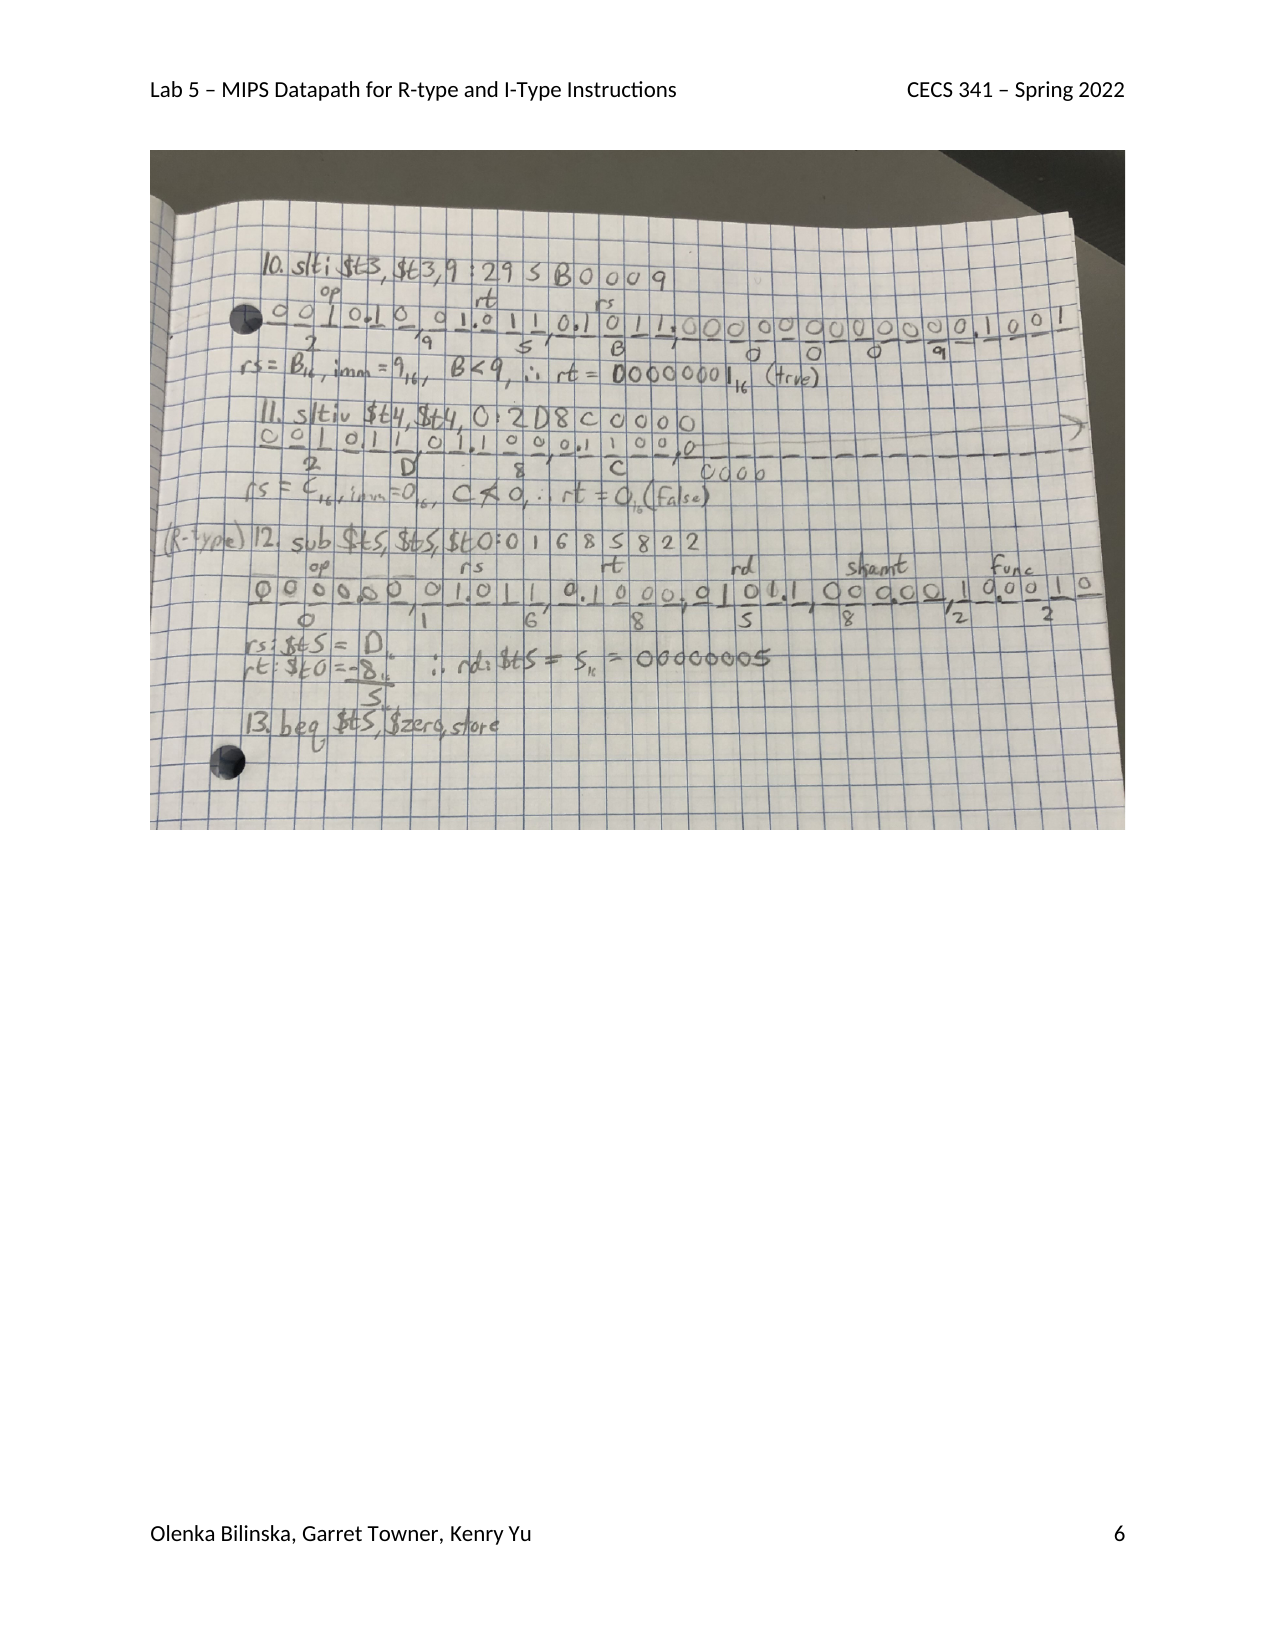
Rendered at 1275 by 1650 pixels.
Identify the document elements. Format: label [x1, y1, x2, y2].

picture [150, 150, 1125, 830]
